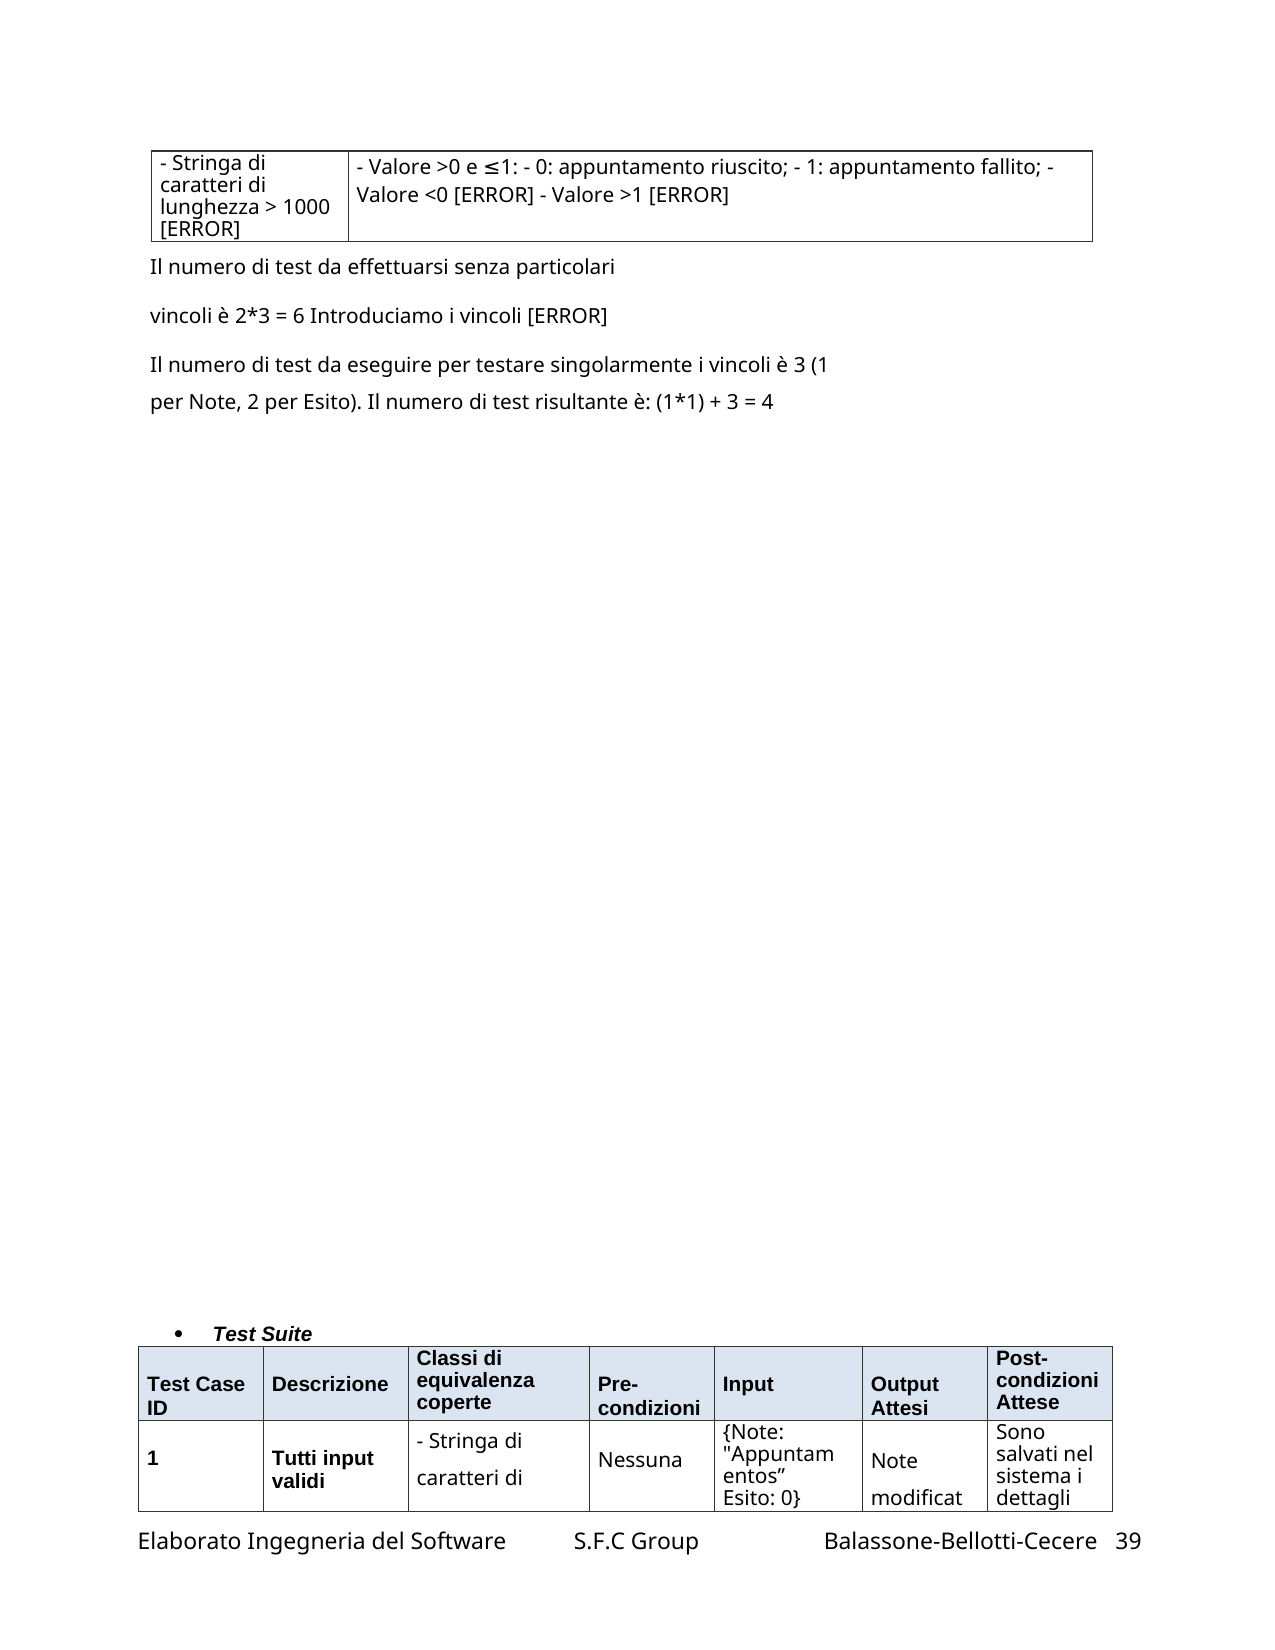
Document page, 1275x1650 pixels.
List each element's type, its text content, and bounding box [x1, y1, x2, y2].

table_cell 1 [139, 1421, 263, 1511]
table_header Pre-condizioni [590, 1347, 714, 1420]
text Il numero di test da effettuarsi senza particolari vincoli è 2*3 = 6 Introduciamo i vincoli [ERROR] [150, 252, 618, 330]
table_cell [349, 152, 1092, 241]
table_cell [863, 1421, 987, 1511]
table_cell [152, 152, 348, 241]
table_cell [715, 1421, 862, 1511]
subtitle Test Suite [175, 1322, 1137, 1346]
table_header Test Case ID [139, 1347, 263, 1420]
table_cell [988, 1421, 1112, 1511]
table_header Input [715, 1347, 862, 1420]
table_cell Tutti input validi [264, 1421, 408, 1511]
table_cell Nessuna [590, 1421, 714, 1511]
table_header Descrizione [264, 1347, 408, 1420]
text Il numero di test da eseguire per testare singolarmente i vincoli è 3 (1 per Note, 2 per Esito). Il numero di test risultante è: (1*1) + 3 = 4 [150, 351, 830, 416]
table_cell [409, 1421, 589, 1511]
table_header Classi di equivalenza coperte [409, 1347, 589, 1420]
table_header Post-condizioni Attese [988, 1347, 1112, 1420]
table_header Output Attesi [863, 1347, 987, 1420]
